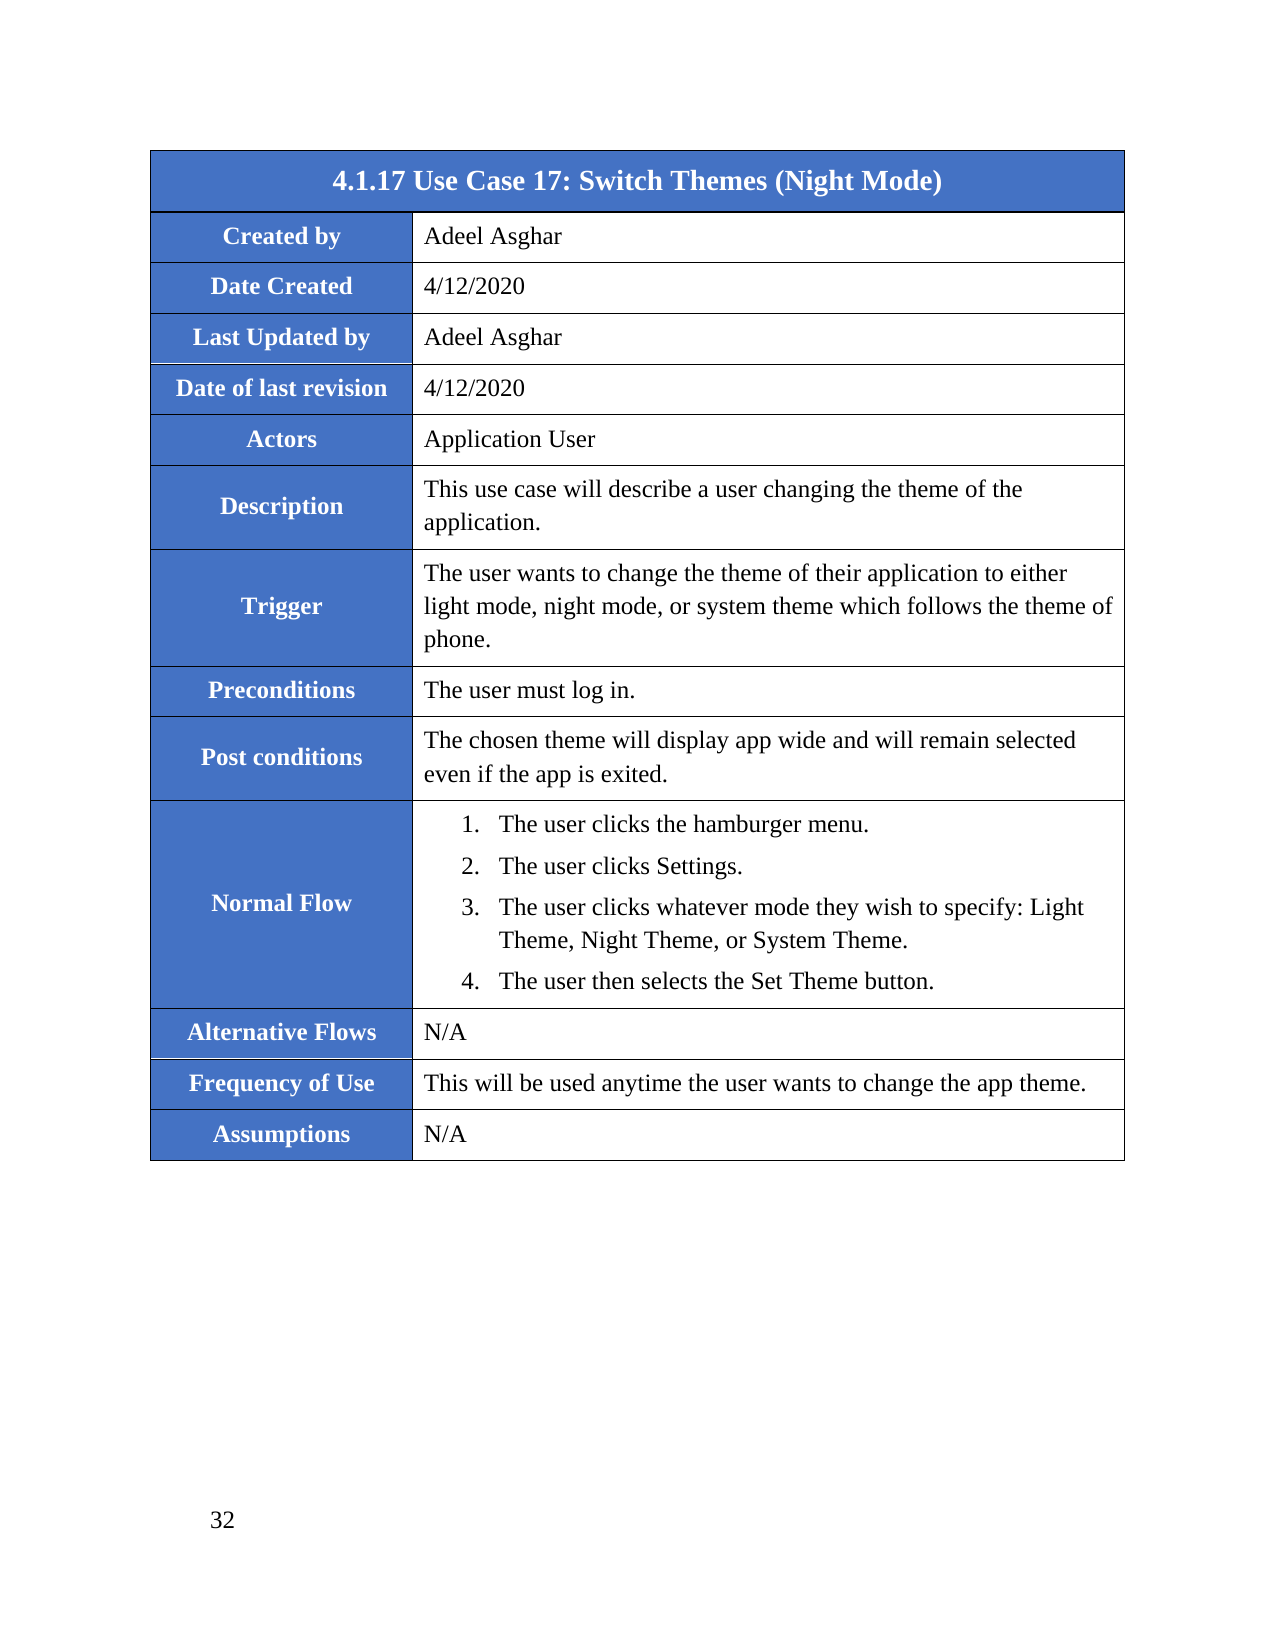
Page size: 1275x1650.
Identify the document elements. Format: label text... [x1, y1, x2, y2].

table_cell The user wants to change the theme of their application to either light mode, night mode, or system theme which follows the theme of phone. [413, 550, 1124, 666]
table_cell Adeel Asghar [413, 213, 1124, 262]
table_cell This will be used anytime the user wants to change the app theme. [413, 1060, 1124, 1109]
table_cell Post conditions [151, 717, 412, 800]
table_cell Adeel Asghar [413, 314, 1124, 363]
table_cell Alternative Flows [151, 1009, 412, 1058]
table_cell N/A [413, 1110, 1124, 1160]
table_cell Actors [151, 415, 412, 465]
table_cell 4/12/2020 [413, 263, 1124, 313]
table_cell The chosen theme will display app wide and will remain selected even if the app is exited. [413, 717, 1124, 800]
table_cell Created by [151, 213, 412, 262]
table_cell Description [151, 466, 412, 549]
table_header 4.1.17 Use Case 17: Switch Themes (Night Mode) [151, 151, 1124, 211]
table_cell N/A [413, 1009, 1124, 1058]
table_cell Frequency of Use [151, 1060, 412, 1109]
table_cell Last Updated by [151, 314, 412, 363]
table_cell Application User [413, 415, 1124, 465]
table_cell Preconditions [151, 667, 412, 716]
table_cell The user must log in. [413, 667, 1124, 716]
table_cell Trigger [151, 550, 412, 666]
table_cell Date Created [151, 263, 412, 313]
table_cell Date of last revision [151, 365, 412, 414]
table_cell The user clicks the hamburger menu. The user clicks Settings. The user clicks whatever mode they wish to specify: Light Theme, Night Theme, or System Theme. The user then selects the Set Theme button. [413, 801, 1124, 1008]
table_cell Assumptions [151, 1110, 412, 1160]
table_cell This use case will describe a user changing the theme of the application. [413, 466, 1124, 549]
table_cell 4/12/2020 [413, 365, 1124, 414]
table_cell Normal Flow [151, 801, 412, 1008]
